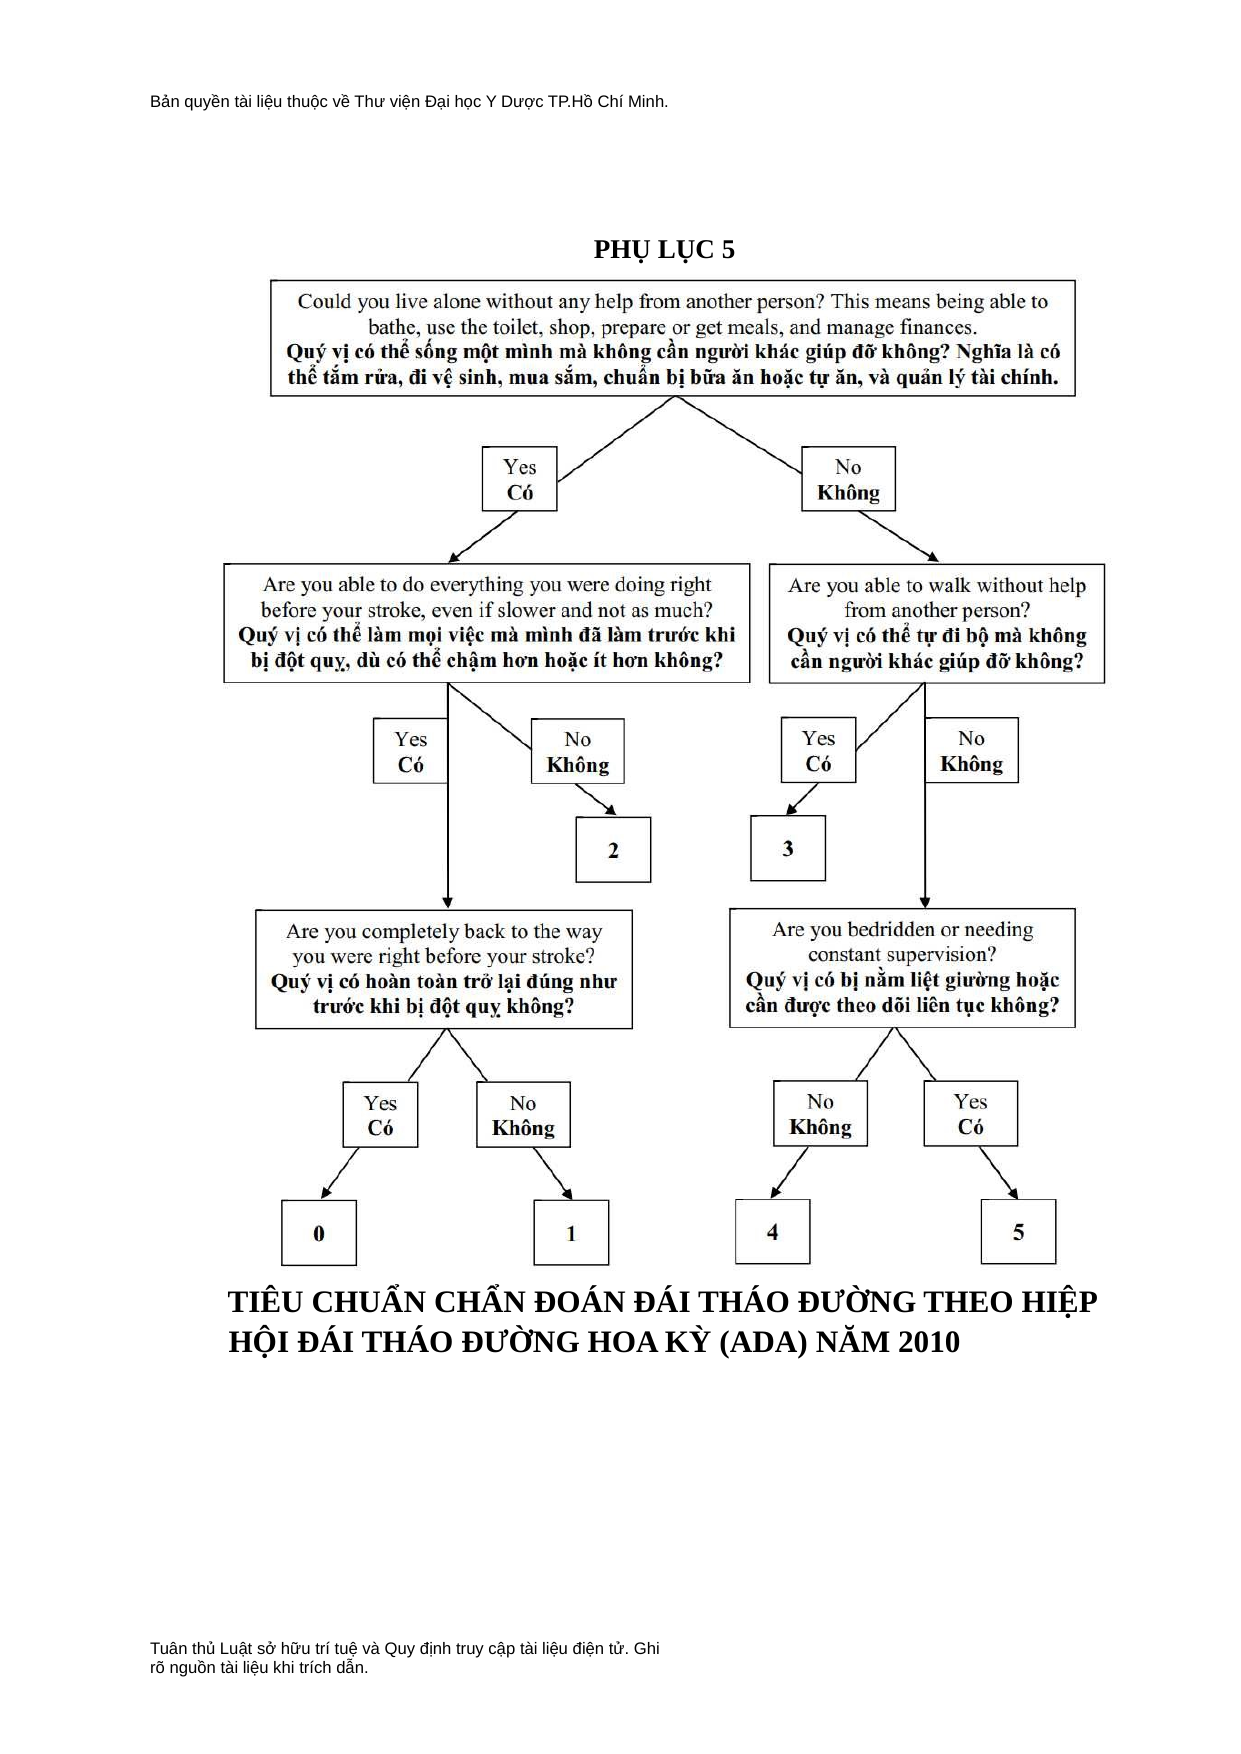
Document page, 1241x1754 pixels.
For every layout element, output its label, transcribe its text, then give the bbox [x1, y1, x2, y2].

text TIÊU CHUẨN CHẨN ĐOÁN ĐÁI THÁO ĐƯỜNG THEO HIỆP HỘI ĐÁI THÁO ĐƯỜNG HOA KỲ (ADA) NĂM 2010 [227, 1283, 1143, 1359]
picture [187, 266, 1143, 1281]
